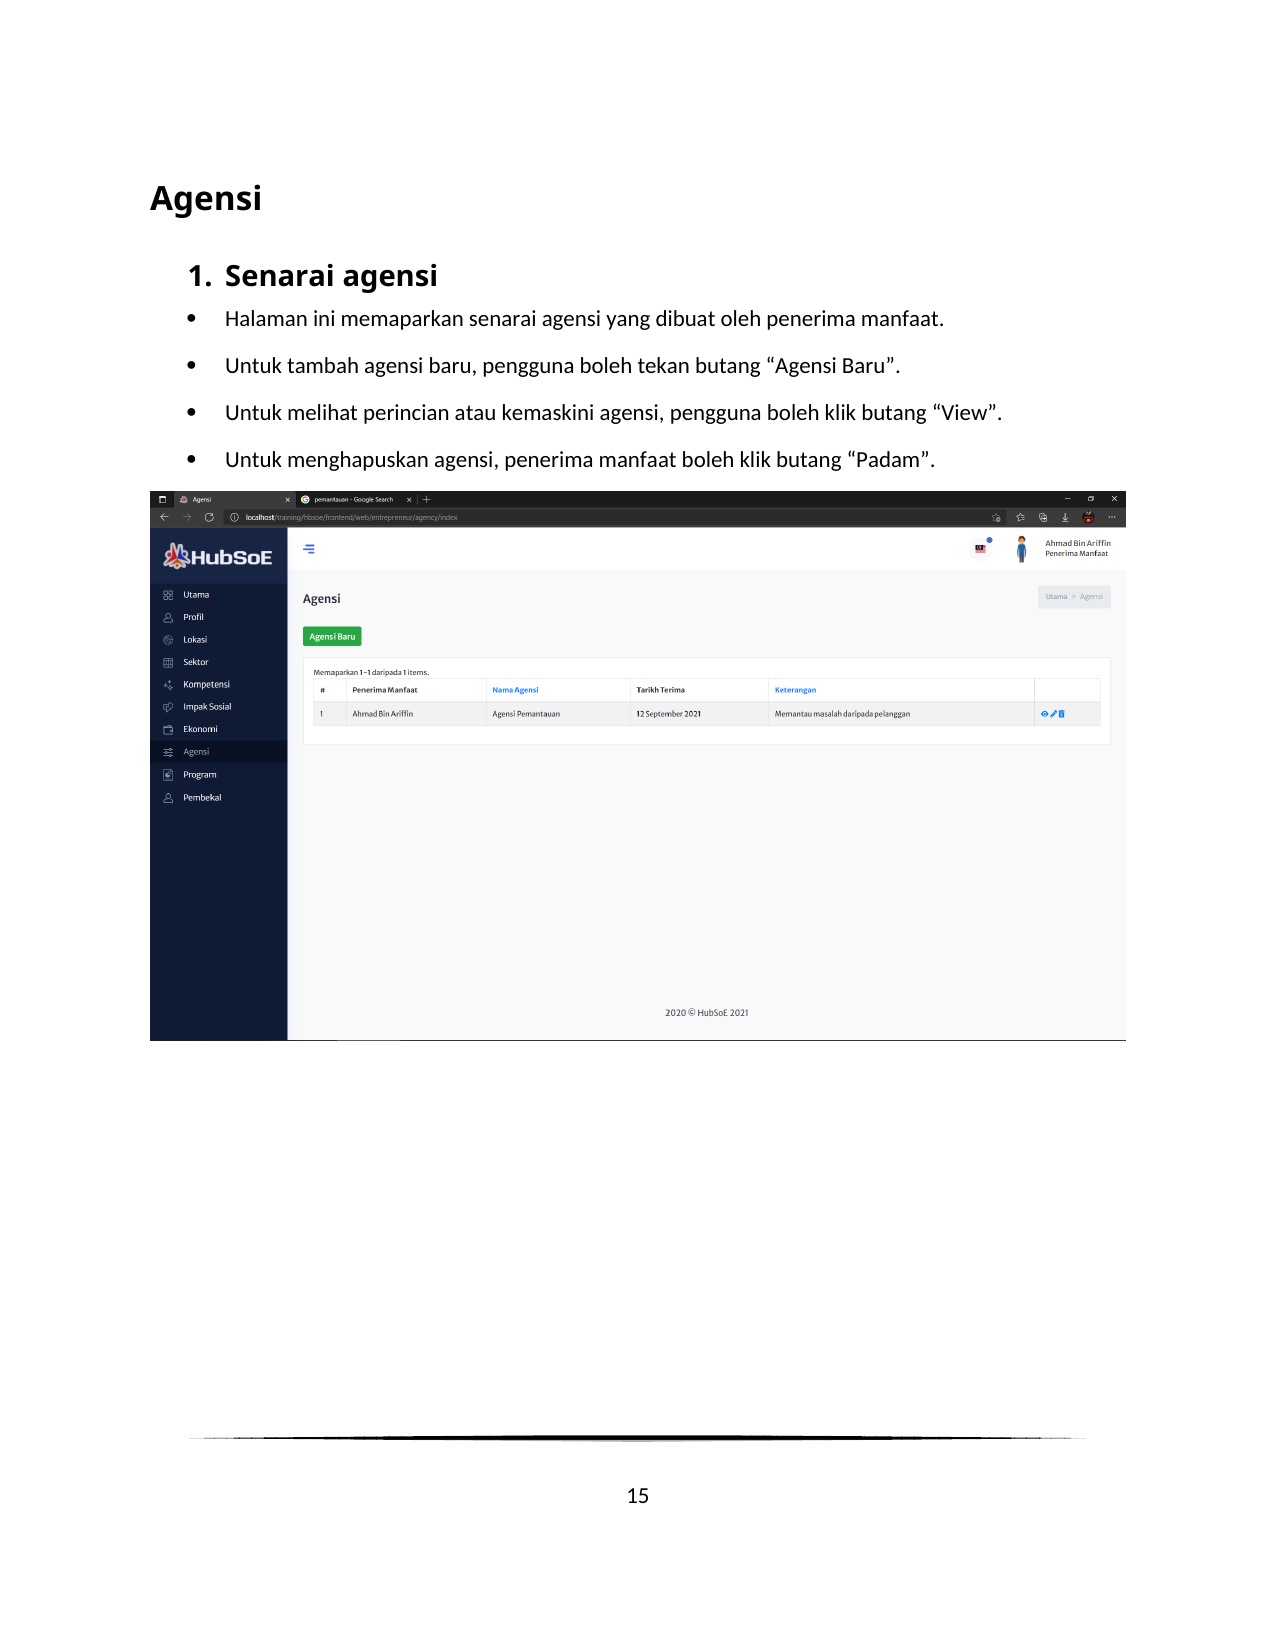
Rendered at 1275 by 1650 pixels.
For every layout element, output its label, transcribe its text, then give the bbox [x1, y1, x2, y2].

subtitle Agensi [150, 175, 1125, 220]
subtitle Senarai agensi [187, 255, 1125, 295]
list Untuk menghapuskan agensi, penerima manfaat boleh klik butang “Padam”. [187, 445, 1125, 473]
list Halaman ini memaparkan senarai agensi yang dibuat oleh penerima manfaat. [187, 304, 1125, 332]
list Untuk melihat perincian atau kemaskini agensi, pengguna boleh klik butang “View”. [187, 398, 1125, 426]
picture [189, 1434, 1087, 1442]
picture [150, 491, 1126, 1041]
list Untuk tambah agensi baru, pengguna boleh tekan butang “Agensi Baru”. [187, 351, 1125, 379]
